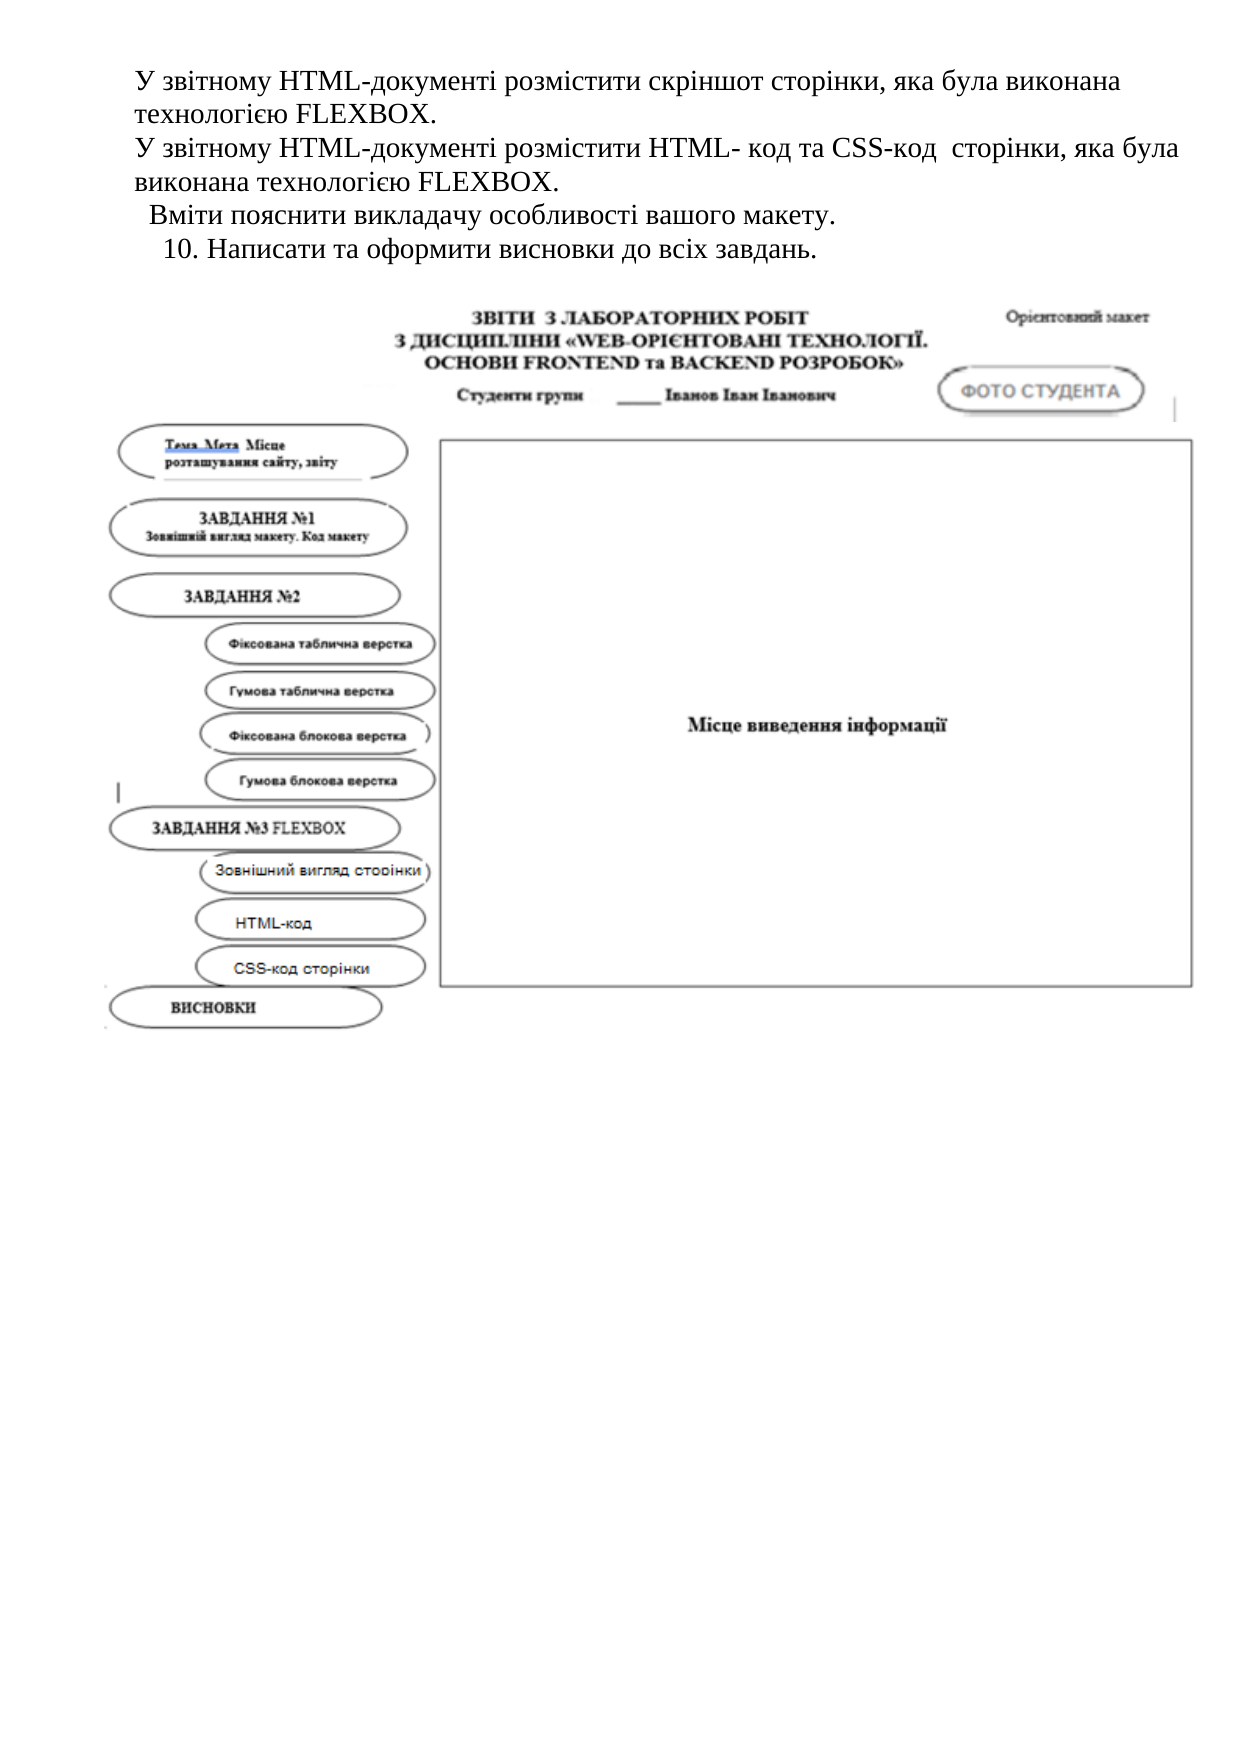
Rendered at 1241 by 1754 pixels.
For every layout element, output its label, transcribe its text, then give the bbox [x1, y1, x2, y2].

picture [103, 297, 1197, 1035]
text У звітному HTML-документі розмістити скріншот сторінки, яка була виконана технологією FLEXBOX. [134, 63, 1211, 130]
list Написати та оформити висновки до всіх завдань. [162, 231, 1211, 264]
text Вміти пояснити викладачу особливості вашого макету. [134, 197, 1211, 231]
text У звітному HTML-документі розмістити HTML- код та CSS-код сторінки, яка була виконана технологією FLEXBOX. [134, 130, 1211, 197]
